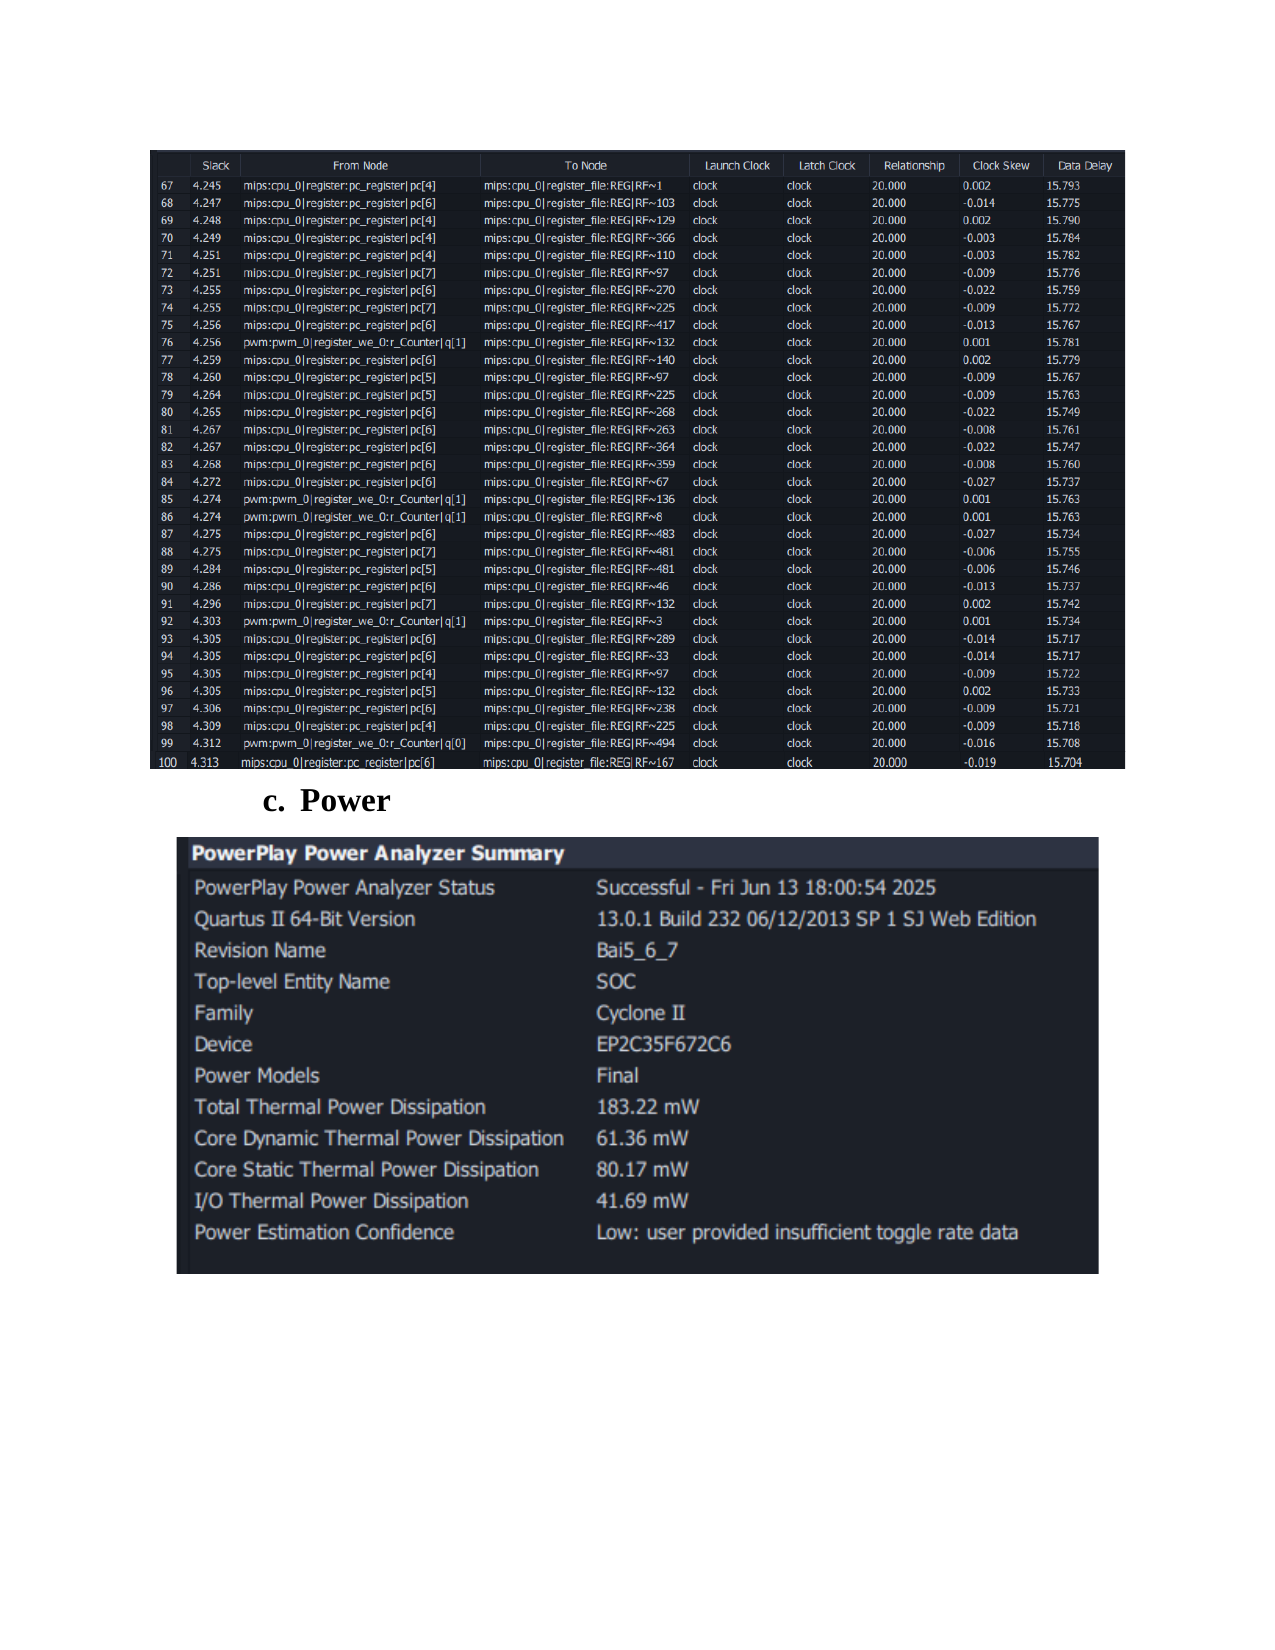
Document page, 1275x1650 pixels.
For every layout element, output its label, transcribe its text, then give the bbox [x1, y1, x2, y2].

picture [150, 150, 1125, 769]
picture [176, 837, 1099, 1274]
list Power [262, 780, 1125, 818]
